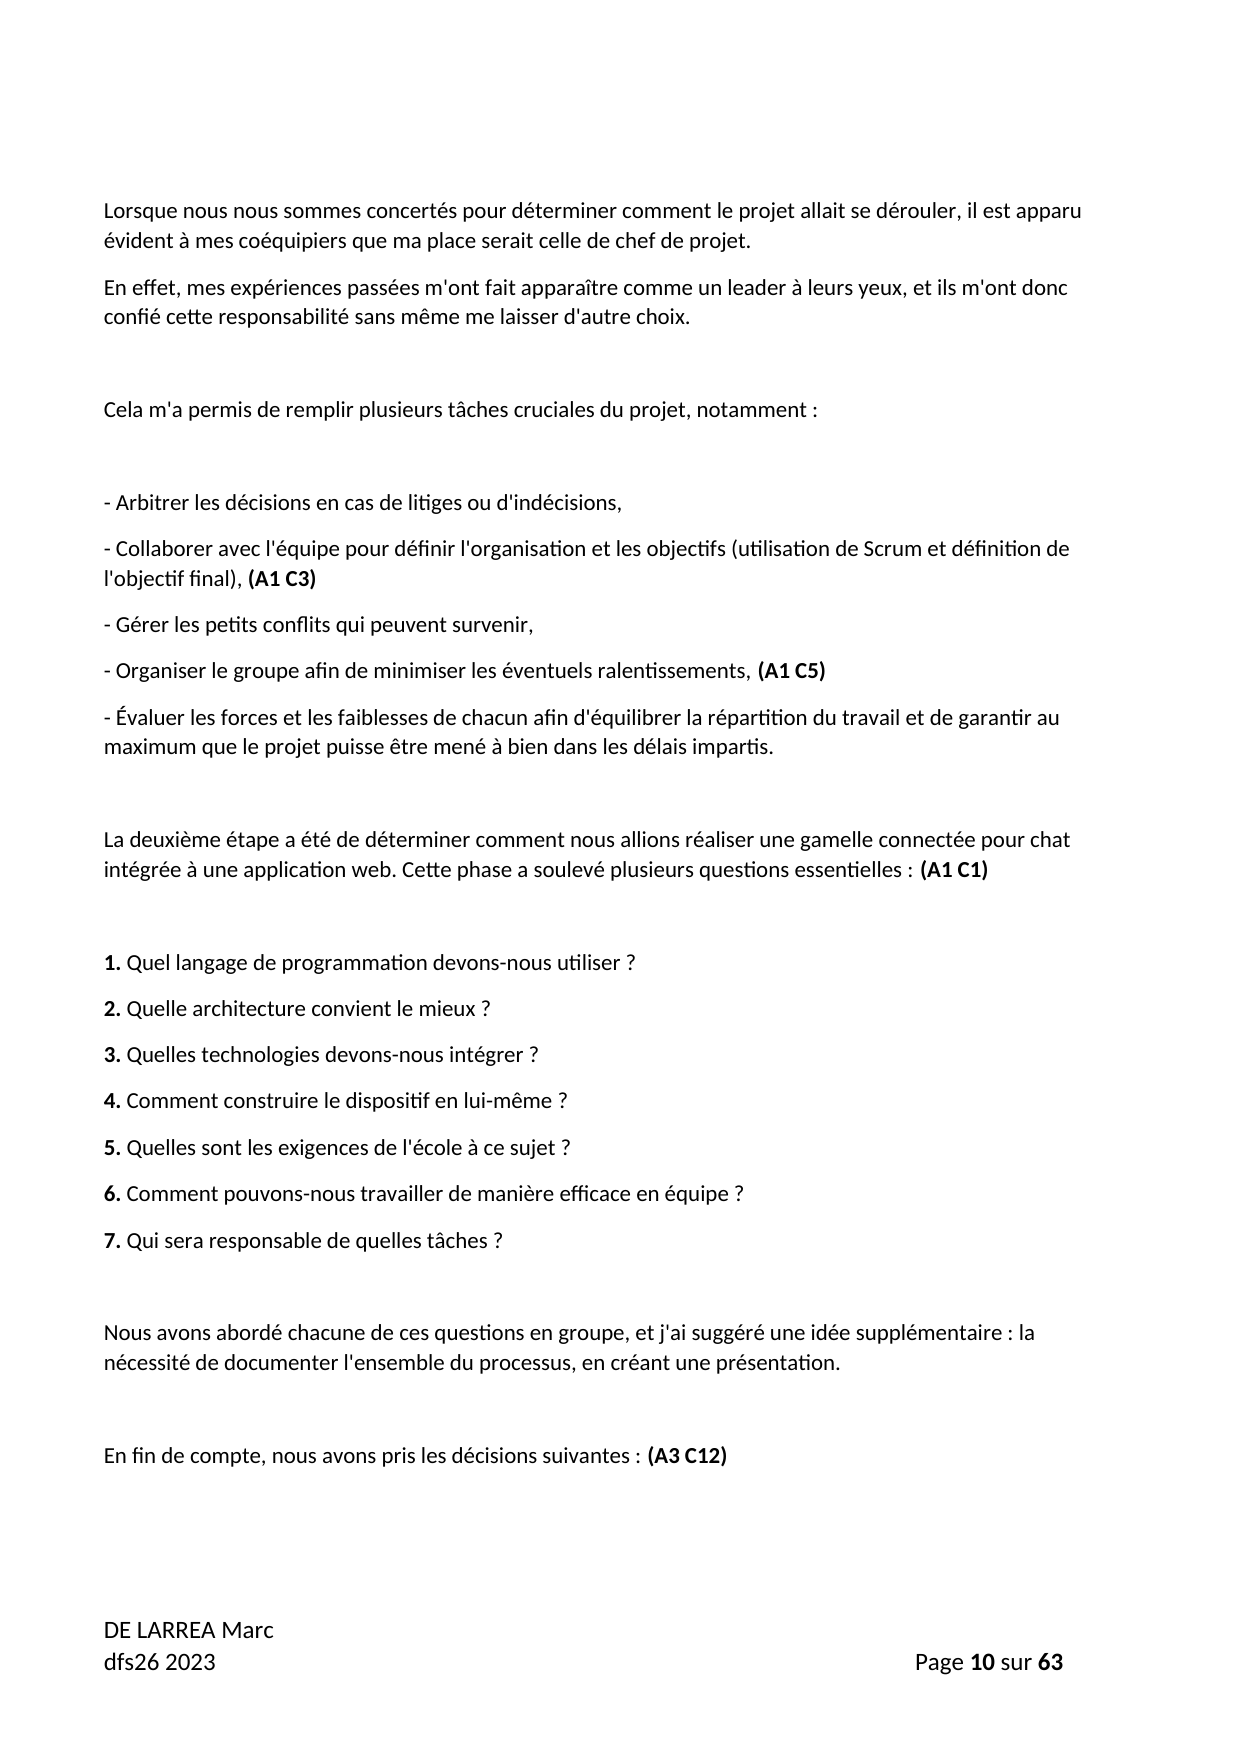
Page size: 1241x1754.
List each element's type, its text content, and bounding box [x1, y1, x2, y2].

text Nous avons abordé chacune de ces questions en groupe, et j'ai suggéré une idée supplémentaire : la nécessité de documenter l'ensemble du processus, en créant une présentation. [103, 1318, 1122, 1376]
text - Arbitrer les décisions en cas de litiges ou d'indécisions, [103, 488, 1122, 516]
text Cela m'a permis de remplir plusieurs tâches cruciales du projet, notamment : [103, 395, 1122, 423]
text En fin de compte, nous avons pris les décisions suivantes : (A3 C12) [103, 1441, 1122, 1469]
text 2. Quelle architecture convient le mieux ? [103, 994, 1122, 1022]
text 7. Qui sera responsable de quelles tâches ? [103, 1226, 1122, 1254]
text - Gérer les petits conflits qui peuvent survenir, [103, 610, 1122, 638]
text - Collaborer avec l'équipe pour définir l'organisation et les objectifs (utilisation de Scrum et définition de l'objectif final), (A1 C3) [103, 534, 1122, 592]
text En effet, mes expériences passées m'ont fait apparaître comme un leader à leurs yeux, et ils m'ont donc confié cette responsabilité sans même me laisser d'autre choix. [103, 273, 1122, 330]
text 1. Quel langage de programmation devons-nous utiliser ? [103, 948, 1122, 976]
text 5. Quelles sont les exigences de l'école à ce sujet ? [103, 1133, 1122, 1161]
text La deuxième étape a été de déterminer comment nous allions réaliser une gamelle connectée pour chat intégrée à une application web. Cette phase a soulevé plusieurs questions essentielles : (A1 C1) [103, 825, 1122, 883]
text 6. Comment pouvons-nous travailler de manière efficace en équipe ? [103, 1179, 1122, 1207]
text 3. Quelles technologies devons-nous intégrer ? [103, 1040, 1122, 1068]
text - Organiser le groupe afin de minimiser les éventuels ralentissements, (A1 C5) [103, 656, 1122, 684]
text - Évaluer les forces et les faiblesses de chacun afin d'équilibrer la répartition du travail et de garantir au maximum que le projet puisse être mené à bien dans les délais impartis. [103, 703, 1122, 761]
text 4. Comment construire le dispositif en lui-même ? [103, 1087, 1122, 1115]
text Lorsque nous nous sommes concertés pour déterminer comment le projet allait se dérouler, il est apparu évident à mes coéquipiers que ma place serait celle de chef de projet. [103, 197, 1122, 254]
